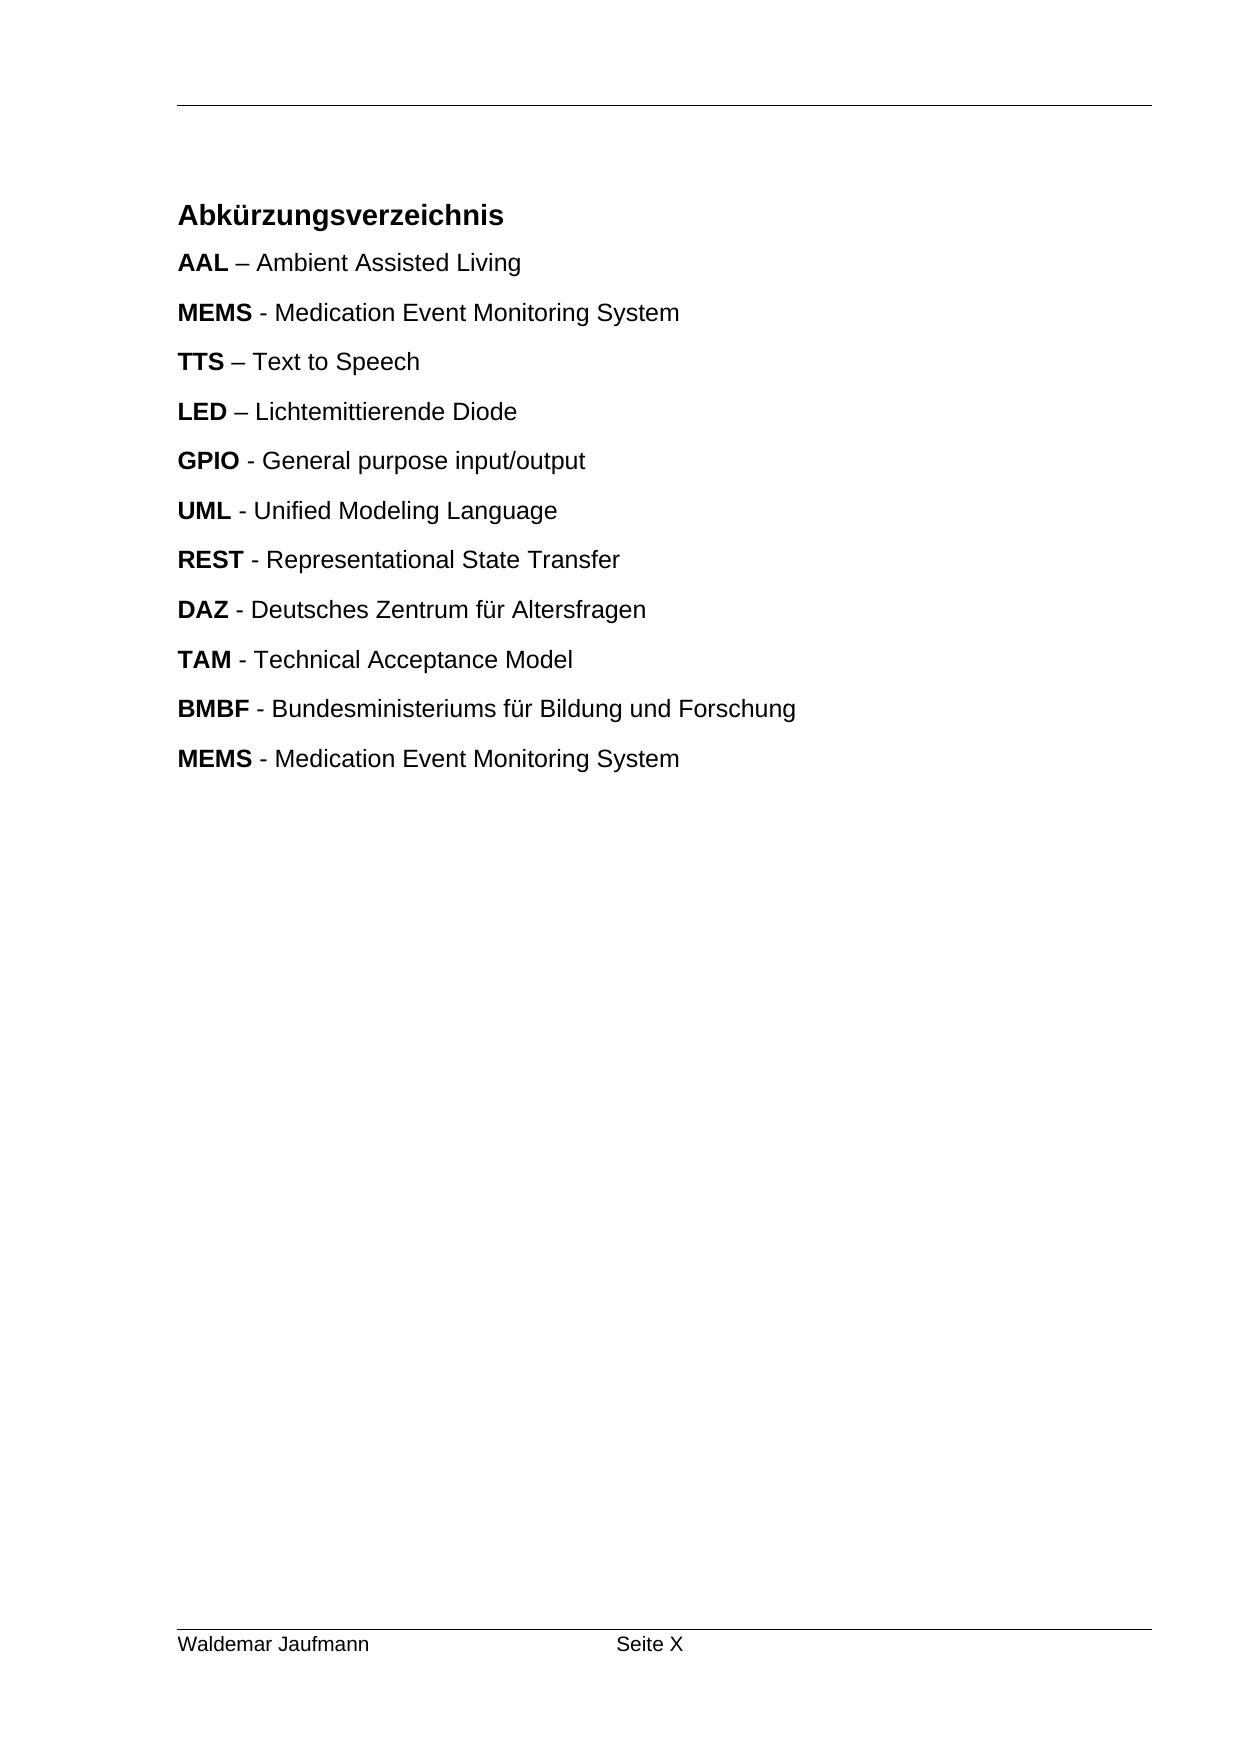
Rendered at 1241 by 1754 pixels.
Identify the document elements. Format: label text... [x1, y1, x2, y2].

text AAL – Ambient Assisted Living [177, 248, 1152, 277]
text DAZ - Deutsches Zentrum für Altersfragen [177, 595, 1152, 624]
text UML - Unified Modeling Language [177, 496, 1152, 525]
text MEMS - Medication Event Monitoring System [177, 298, 1152, 326]
text MEMS - Medication Event Monitoring System [177, 744, 1152, 773]
subtitle Abkürzungsverzeichnis [177, 198, 1152, 231]
text REST - Representational State Transfer [177, 546, 1152, 574]
text GPIO - General purpose input/output [177, 446, 1152, 475]
text BMBF - Bundesministeriums für Bildung und Forschung [177, 694, 1152, 723]
text TTS – Text to Speech [177, 347, 1152, 376]
text LED – Lichtemittierende Diode [177, 397, 1152, 426]
text TAM - Technical Acceptance Model [177, 645, 1152, 673]
